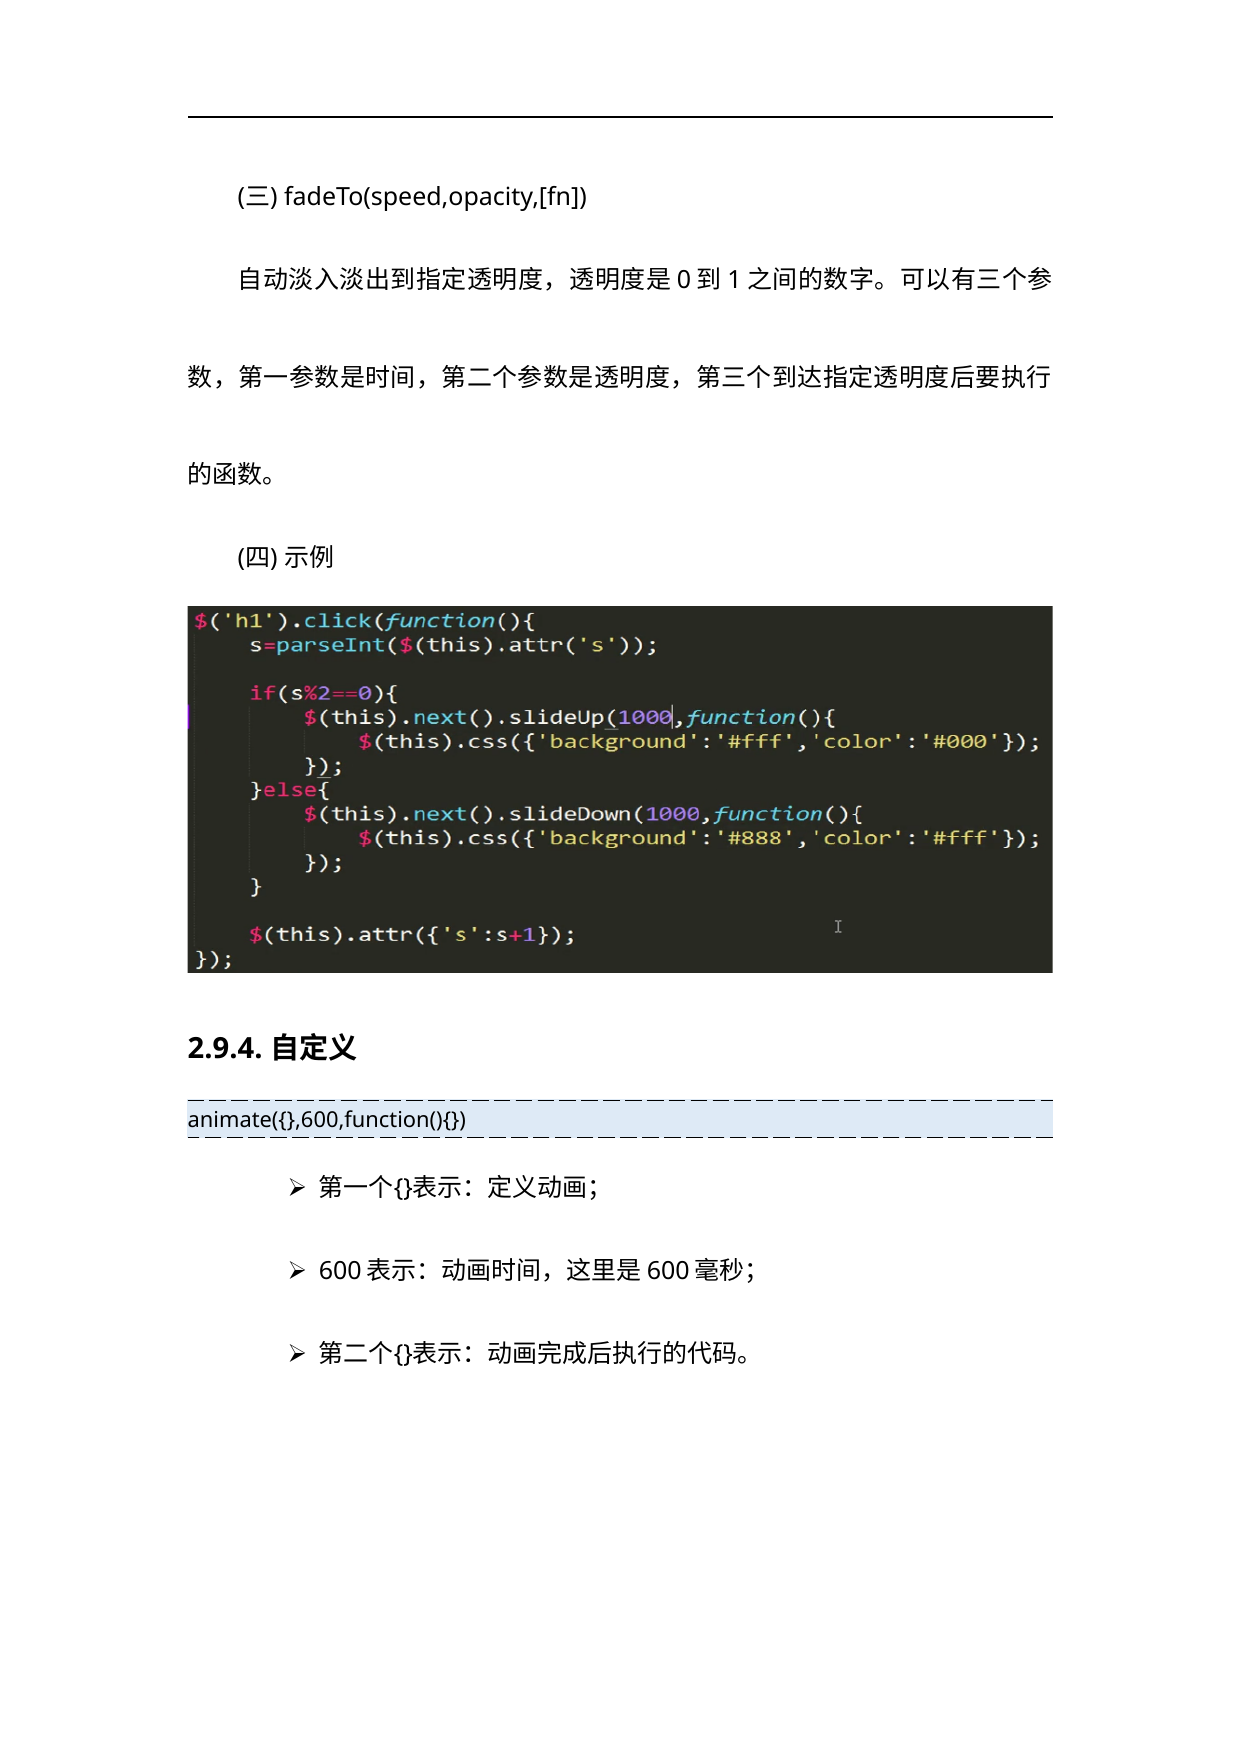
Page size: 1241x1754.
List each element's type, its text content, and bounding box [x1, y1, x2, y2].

text fadeTo(speed,opacity,[fn]) [237, 162, 1053, 227]
text 600表示：动画时间，这里是600毫秒； [287, 1236, 1053, 1301]
subtitle 自定义 [187, 1013, 1053, 1078]
text 第二个{}表示：动画完成后执行的代码。 [287, 1319, 1053, 1384]
text animate({},600,function(){}) [187, 1099, 1053, 1138]
picture [187, 606, 1053, 973]
text 自动淡入淡出到指定透明度，透明度是0到1之间的数字。可以有三个参数，第一参数是时间，第二个参数是透明度，第三个到达指定透明度后要执行的函数。 [187, 245, 1053, 505]
text 第一个{}表示：定义动画； [287, 1153, 1053, 1218]
text 示例 [237, 523, 1053, 588]
